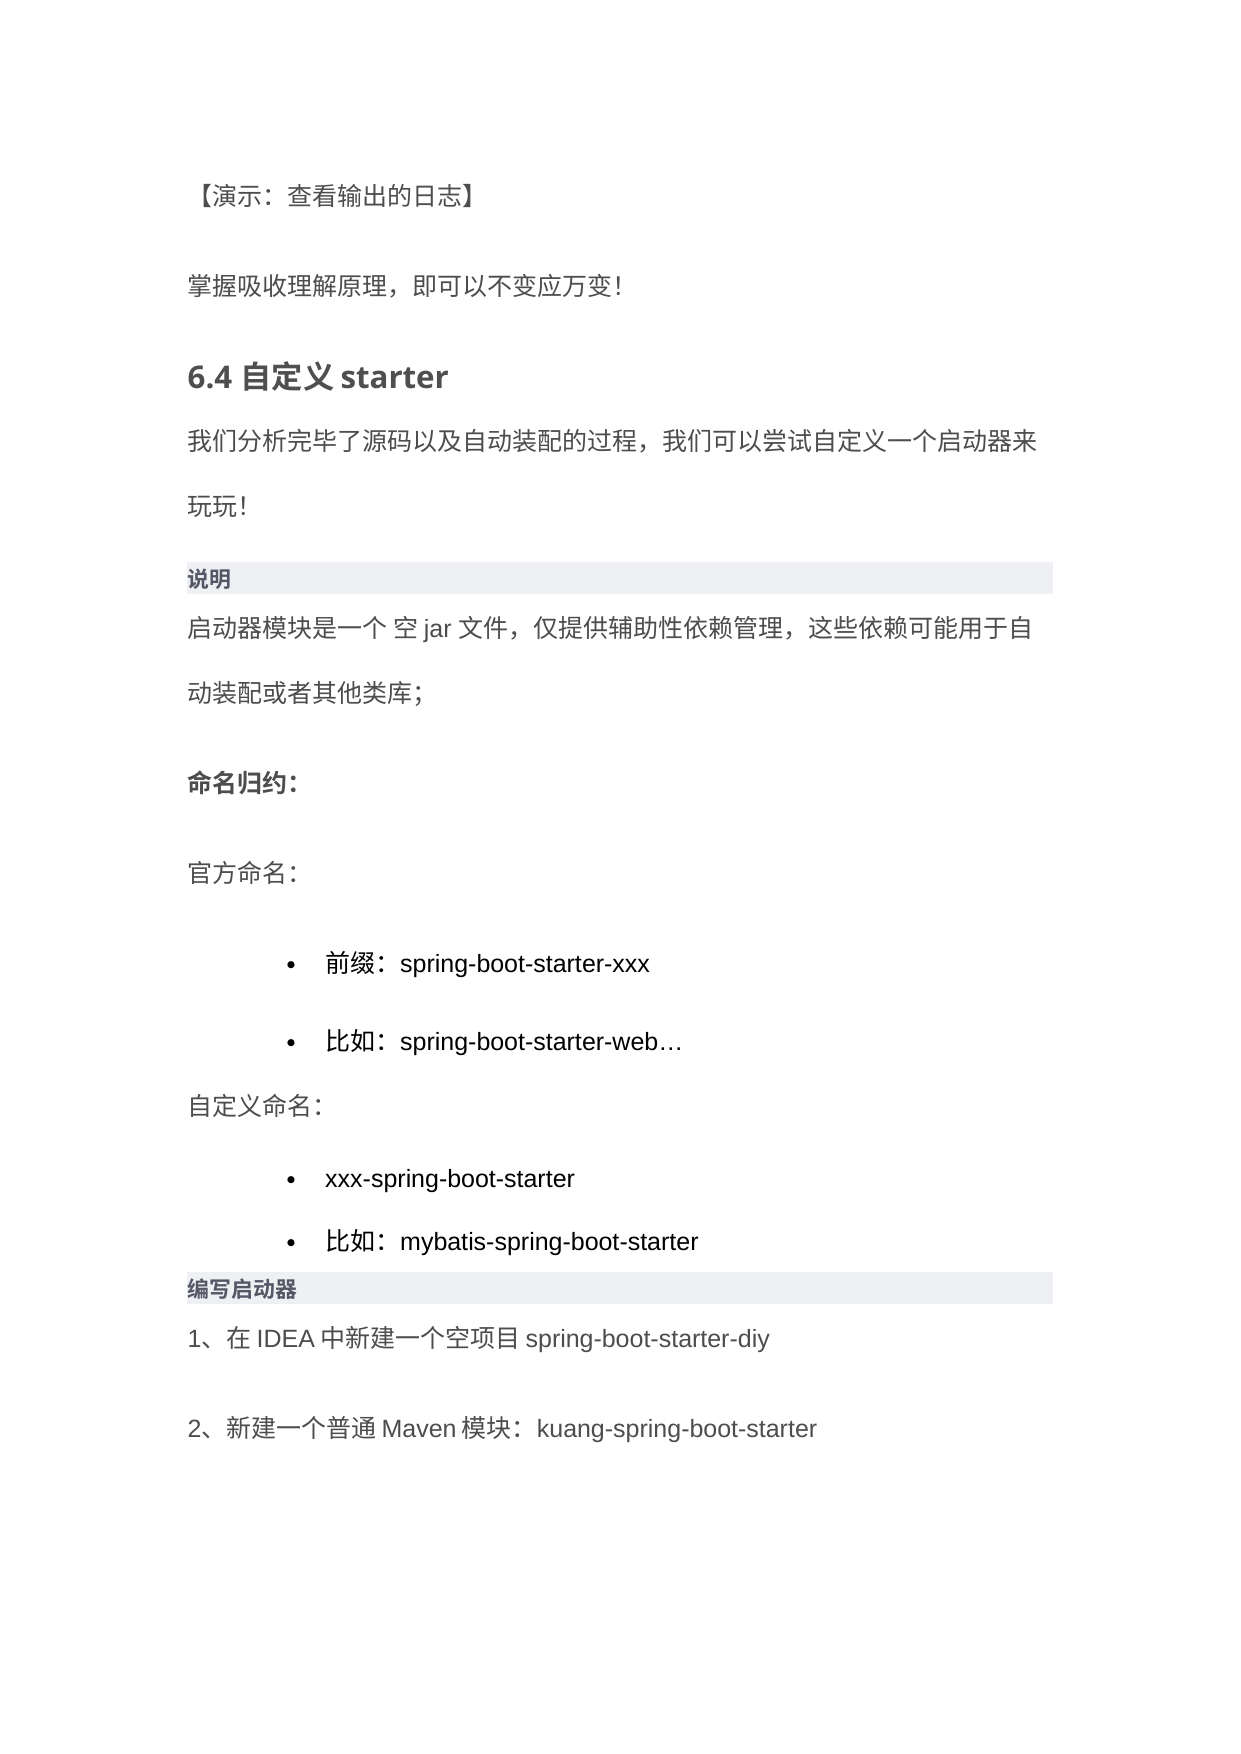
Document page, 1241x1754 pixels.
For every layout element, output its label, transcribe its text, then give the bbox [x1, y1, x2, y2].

text 6.4 自定义starter [187, 342, 1053, 407]
text 我们分析完毕了源码以及自动装配的过程，我们可以尝试自定义一个启动器来玩玩！ [187, 407, 1053, 537]
text 编写启动器 [187, 1272, 1053, 1304]
text 命名归约： [187, 749, 1053, 814]
text 掌握吸收理解原理，即可以不变应万变！ [187, 252, 1053, 317]
text 1、在IDEA中新建一个空项目 spring-boot-starter-diy [187, 1304, 1053, 1369]
text 2、新建一个普通Maven模块：kuang-spring-boot-starter [187, 1394, 1053, 1459]
text 【演示：查看输出的日志】 [187, 162, 1053, 227]
text 自定义命名： [187, 1072, 1053, 1137]
list xxx-spring-boot-starter [287, 1162, 1053, 1194]
list 前缀：spring-boot-starter-xxx [287, 929, 1053, 994]
text 官方命名： [187, 839, 1053, 904]
list 比如：mybatis-spring-boot-starter [287, 1207, 1053, 1272]
text 启动器模块是一个 空 jar 文件，仅提供辅助性依赖管理，这些依赖可能用于自动装配或者其他类库； [187, 594, 1053, 724]
text 说明 [187, 562, 1053, 594]
list 比如：spring-boot-starter-web… [287, 1007, 1053, 1072]
